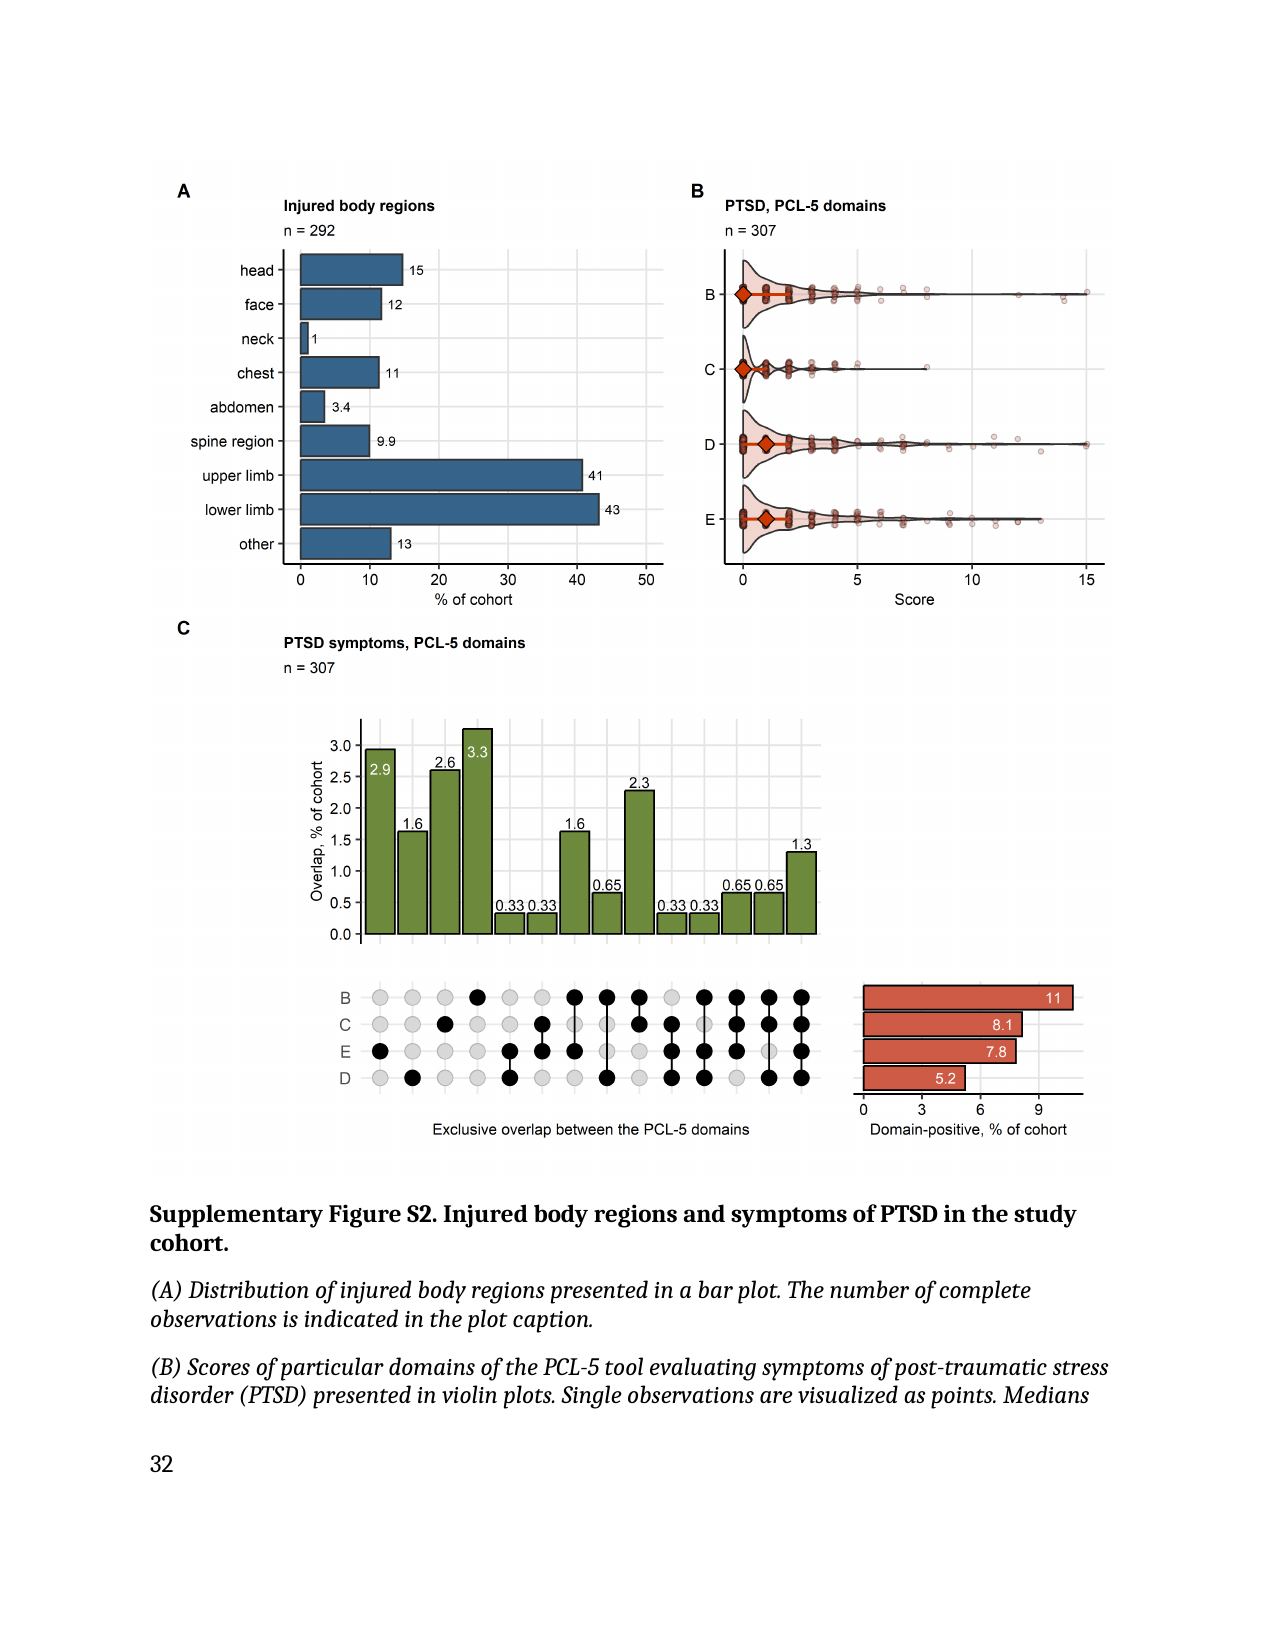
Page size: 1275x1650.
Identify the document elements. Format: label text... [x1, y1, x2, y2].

picture [150, 150, 1125, 1180]
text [150, 1353, 1125, 1410]
text (A) Distribution of injured body regions presented in a bar plot. The number of complete observations is indicated in the plot caption. [150, 1276, 1125, 1334]
text Supplementary Figure S2. Injured body regions and symptoms of PTSD in the study cohort. [150, 1200, 1125, 1258]
